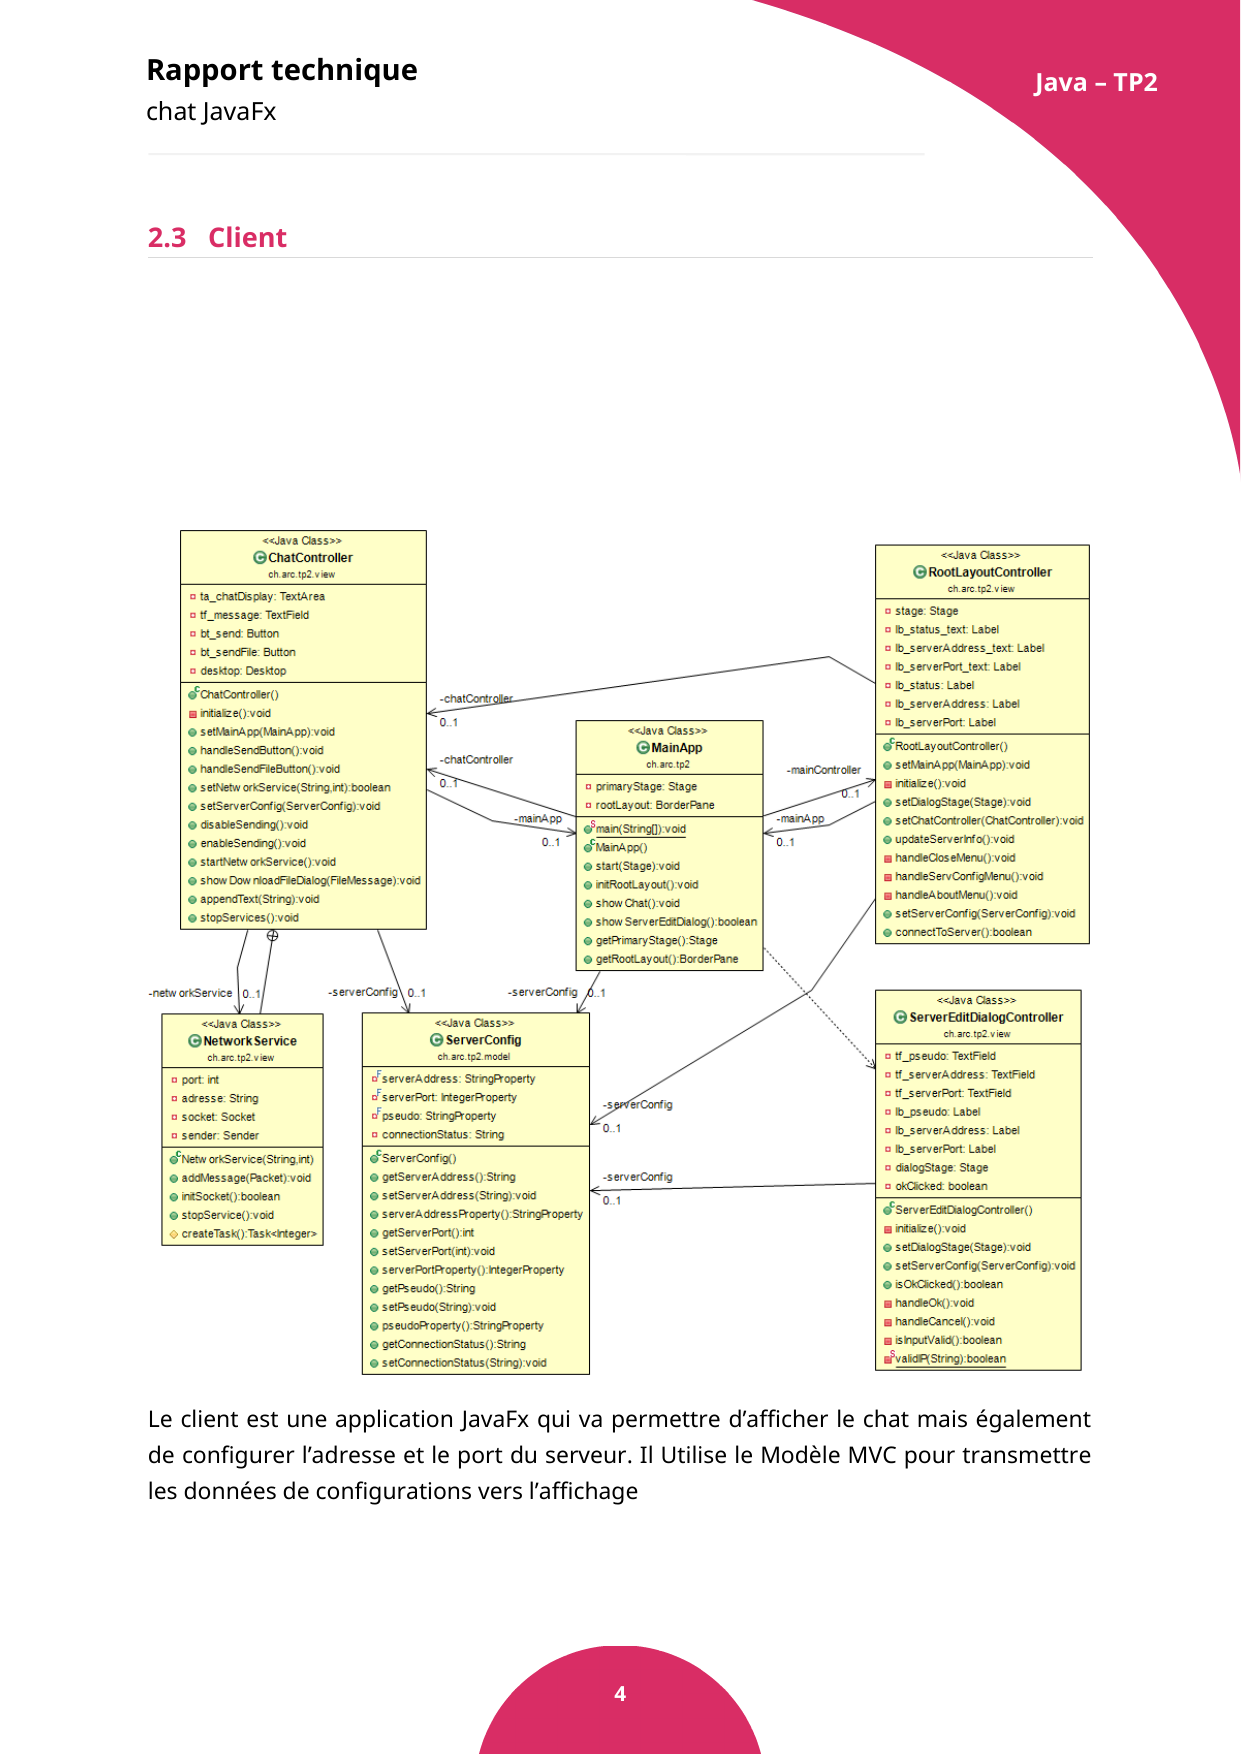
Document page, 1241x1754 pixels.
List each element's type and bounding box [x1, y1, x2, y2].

picture [474, 1646, 766, 1754]
picture [147, 527, 1093, 1378]
picture [745, 0, 1241, 495]
